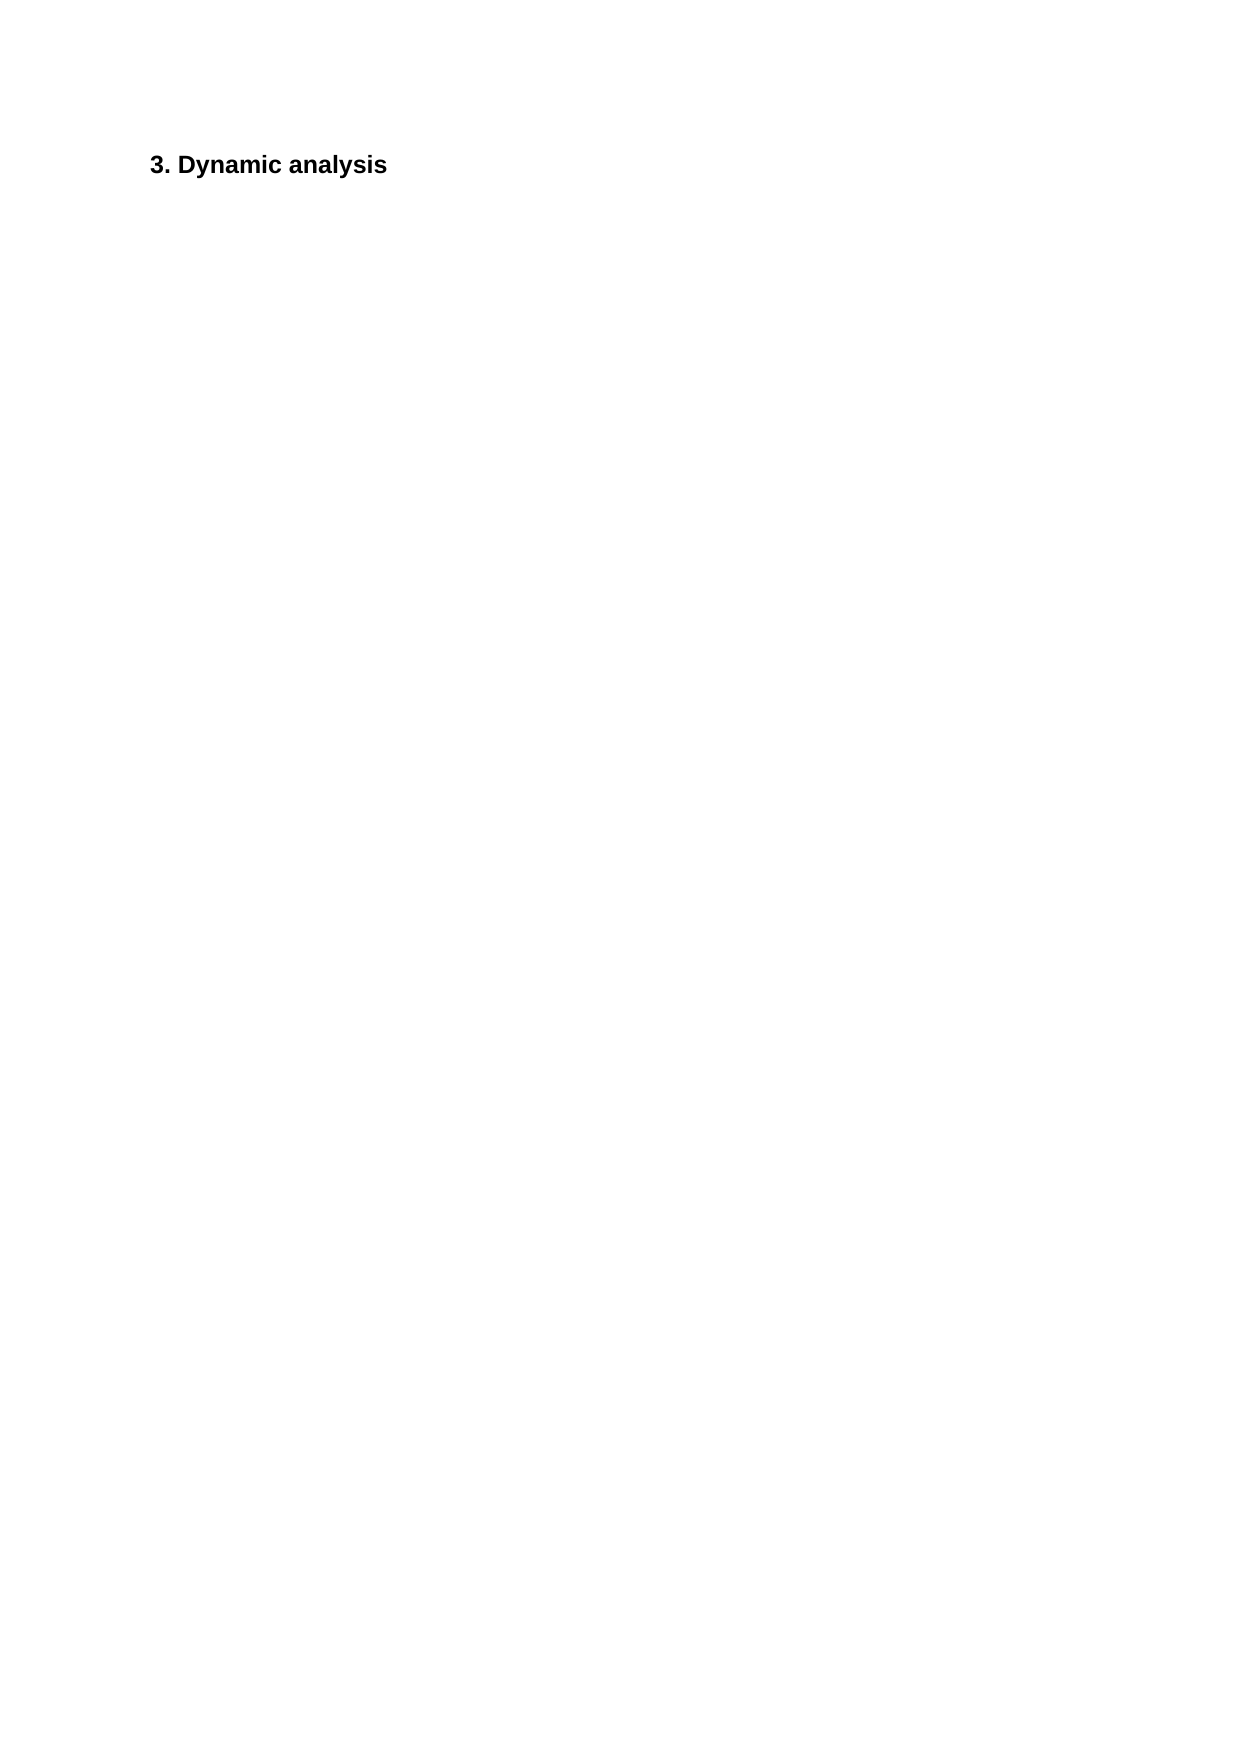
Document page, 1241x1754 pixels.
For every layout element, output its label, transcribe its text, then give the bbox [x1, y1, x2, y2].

subtitle 3. Dynamic analysis [150, 150, 1090, 179]
